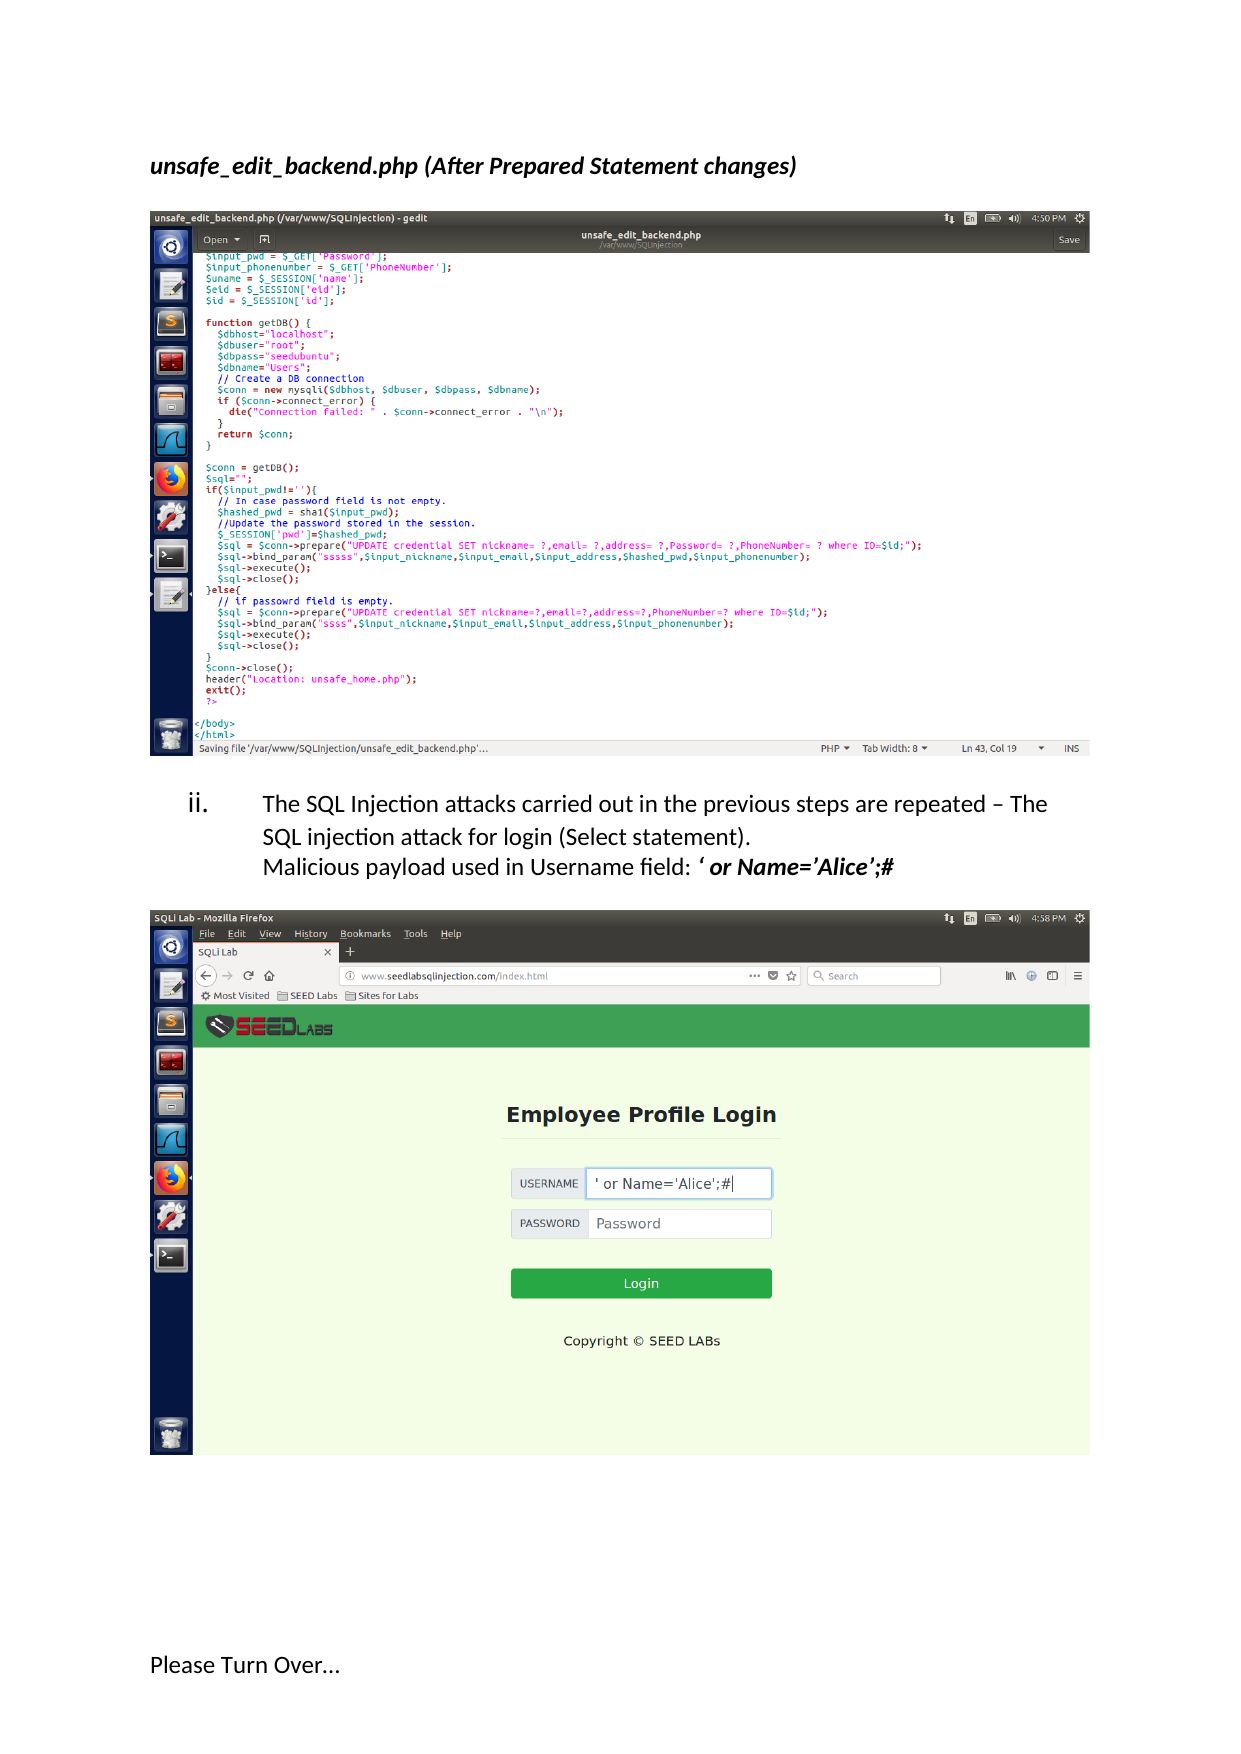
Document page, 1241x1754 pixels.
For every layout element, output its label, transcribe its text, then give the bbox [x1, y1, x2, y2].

picture [150, 910, 1090, 1455]
picture [150, 211, 1090, 756]
list Malicious payload used in Username field: ‘ or Name=’Alice’;# [262, 851, 1090, 882]
text unsafe_edit_backend.php (After Prepared Statement changes) [150, 150, 1090, 181]
list The SQL Injection attacks carried out in the previous steps are repeated – The SQL injection attack for login (Select statement). [187, 784, 1090, 851]
